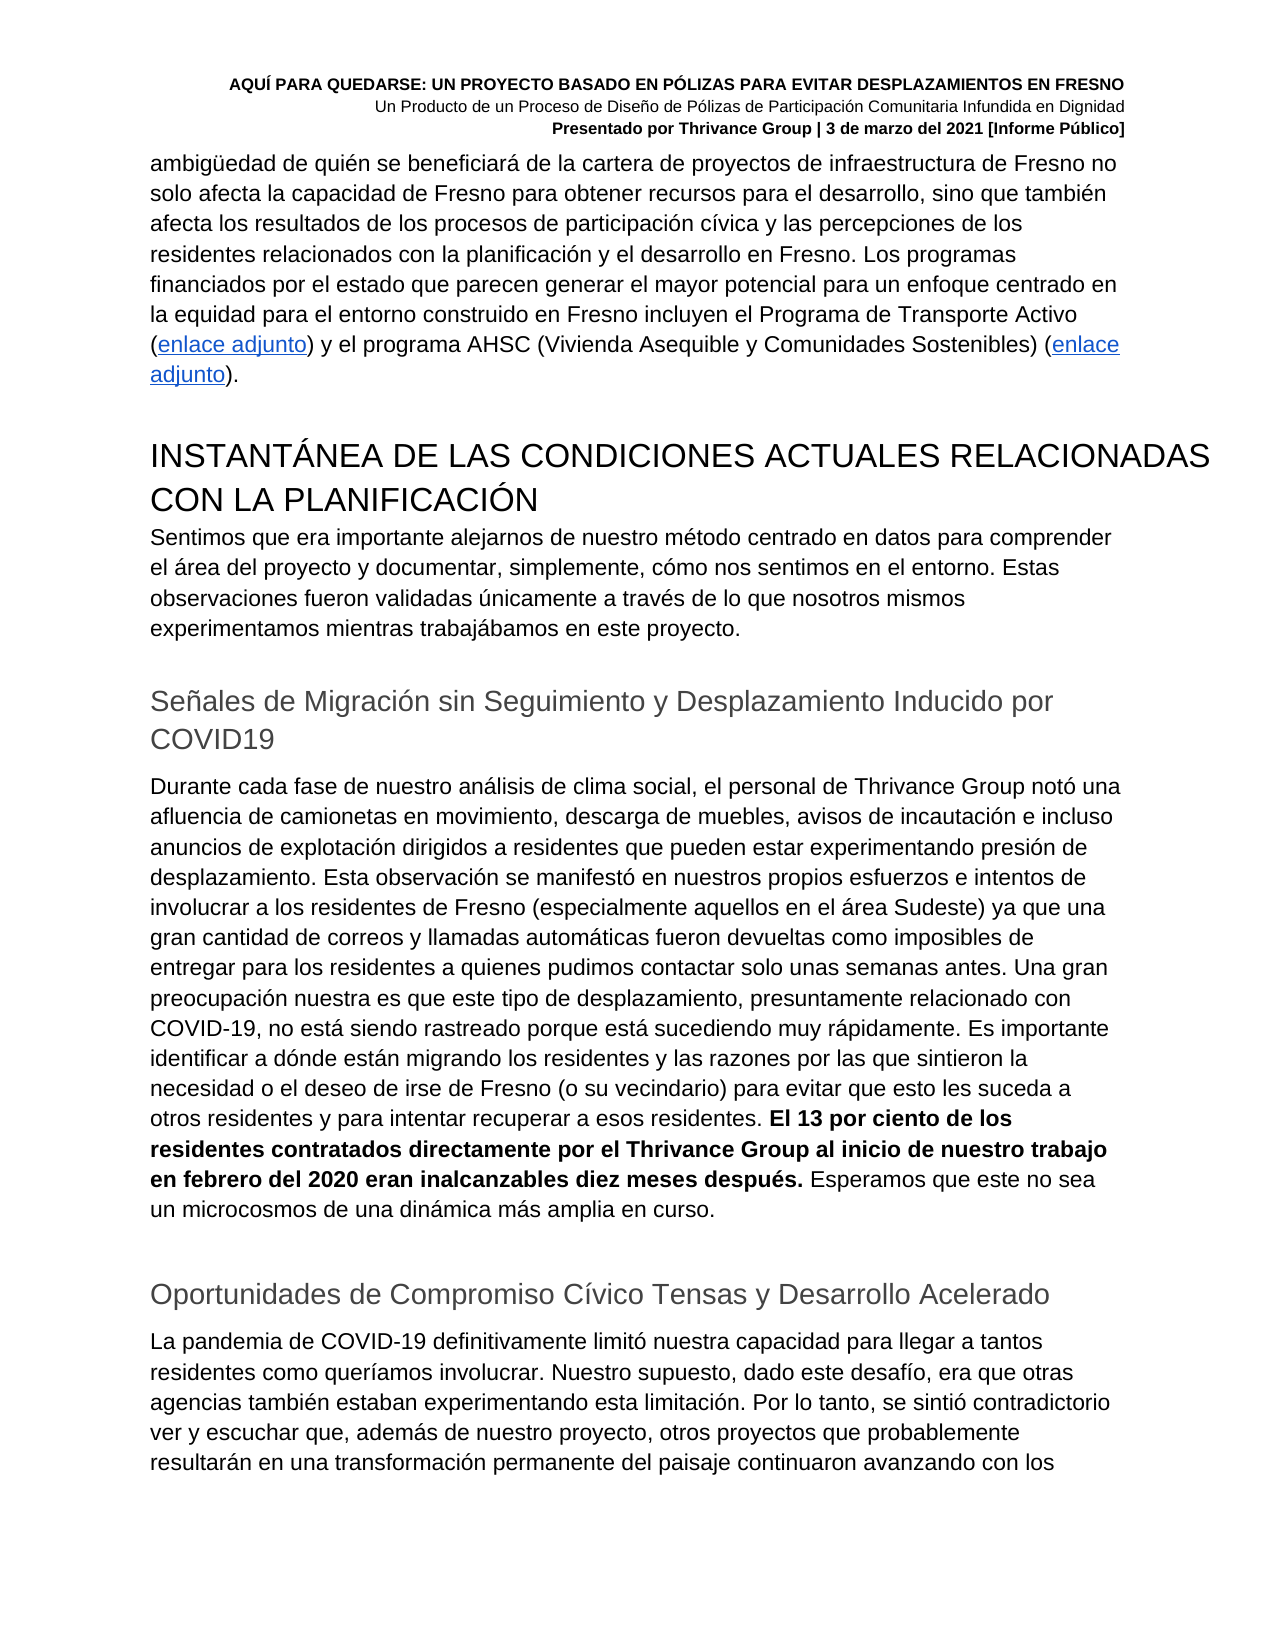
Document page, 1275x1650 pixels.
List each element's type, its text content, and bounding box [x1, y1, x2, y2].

text Durante cada fase de nuestro análisis de clima social, el personal de Thrivance Group notó una afluencia de camionetas en movimiento, descarga de muebles, avisos de incautación e incluso anuncios de explotación dirigidos a residentes que pueden estar experimentando presión de desplazamiento. Esta observación se manifestó en nuestros propios esfuerzos e intentos de involucrar a los residentes de Fresno (especialmente aquellos en el área Sudeste) ya que una gran cantidad de correos y llamadas automáticas fueron devueltas como imposibles de entregar para los residentes a quienes pudimos contactar solo unas semanas antes. Una gran preocupación nuestra es que este tipo de desplazamiento, presuntamente relacionado con COVID-19, no está siendo rastreado porque está sucediendo muy rápidamente. Es importante identificar a dónde están migrando los residentes y las razones por las que sintieron la necesidad o el deseo de irse de Fresno (o su vecindario) para evitar que esto les suceda a otros residentes y para intentar recuperar a esos residentes. El 13 por ciento de los residentes contratados directamente por el Thrivance Group al inicio de nuestro trabajo en febrero del 2020 eran inalcanzables diez meses después. Esperamos que este no sea un microcosmos de una dinámica más amplia en curso. [150, 773, 1125, 1222]
text Señales de Migración sin Seguimiento y Desplazamiento Inducido por COVID19 [150, 683, 1125, 756]
text Oportunidades de Compromiso Cívico Tensas y Desarrollo Acelerado [150, 1277, 1125, 1311]
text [150, 150, 1125, 388]
text Sentimos que era importante alejarnos de nuestro método centrado en datos para comprender el área del proyecto y documentar, simplemente, cómo nos sentimos en el entorno. Estas observaciones fueron validadas únicamente a través de lo que nosotros mismos experimentamos mientras trabajábamos en este proyecto. [150, 524, 1125, 641]
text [150, 1328, 1125, 1476]
text INSTANTÁNEA DE LAS CONDICIONES ACTUALES RELACIONADAS CON LA PLANIFICACIÓN [150, 436, 1266, 518]
